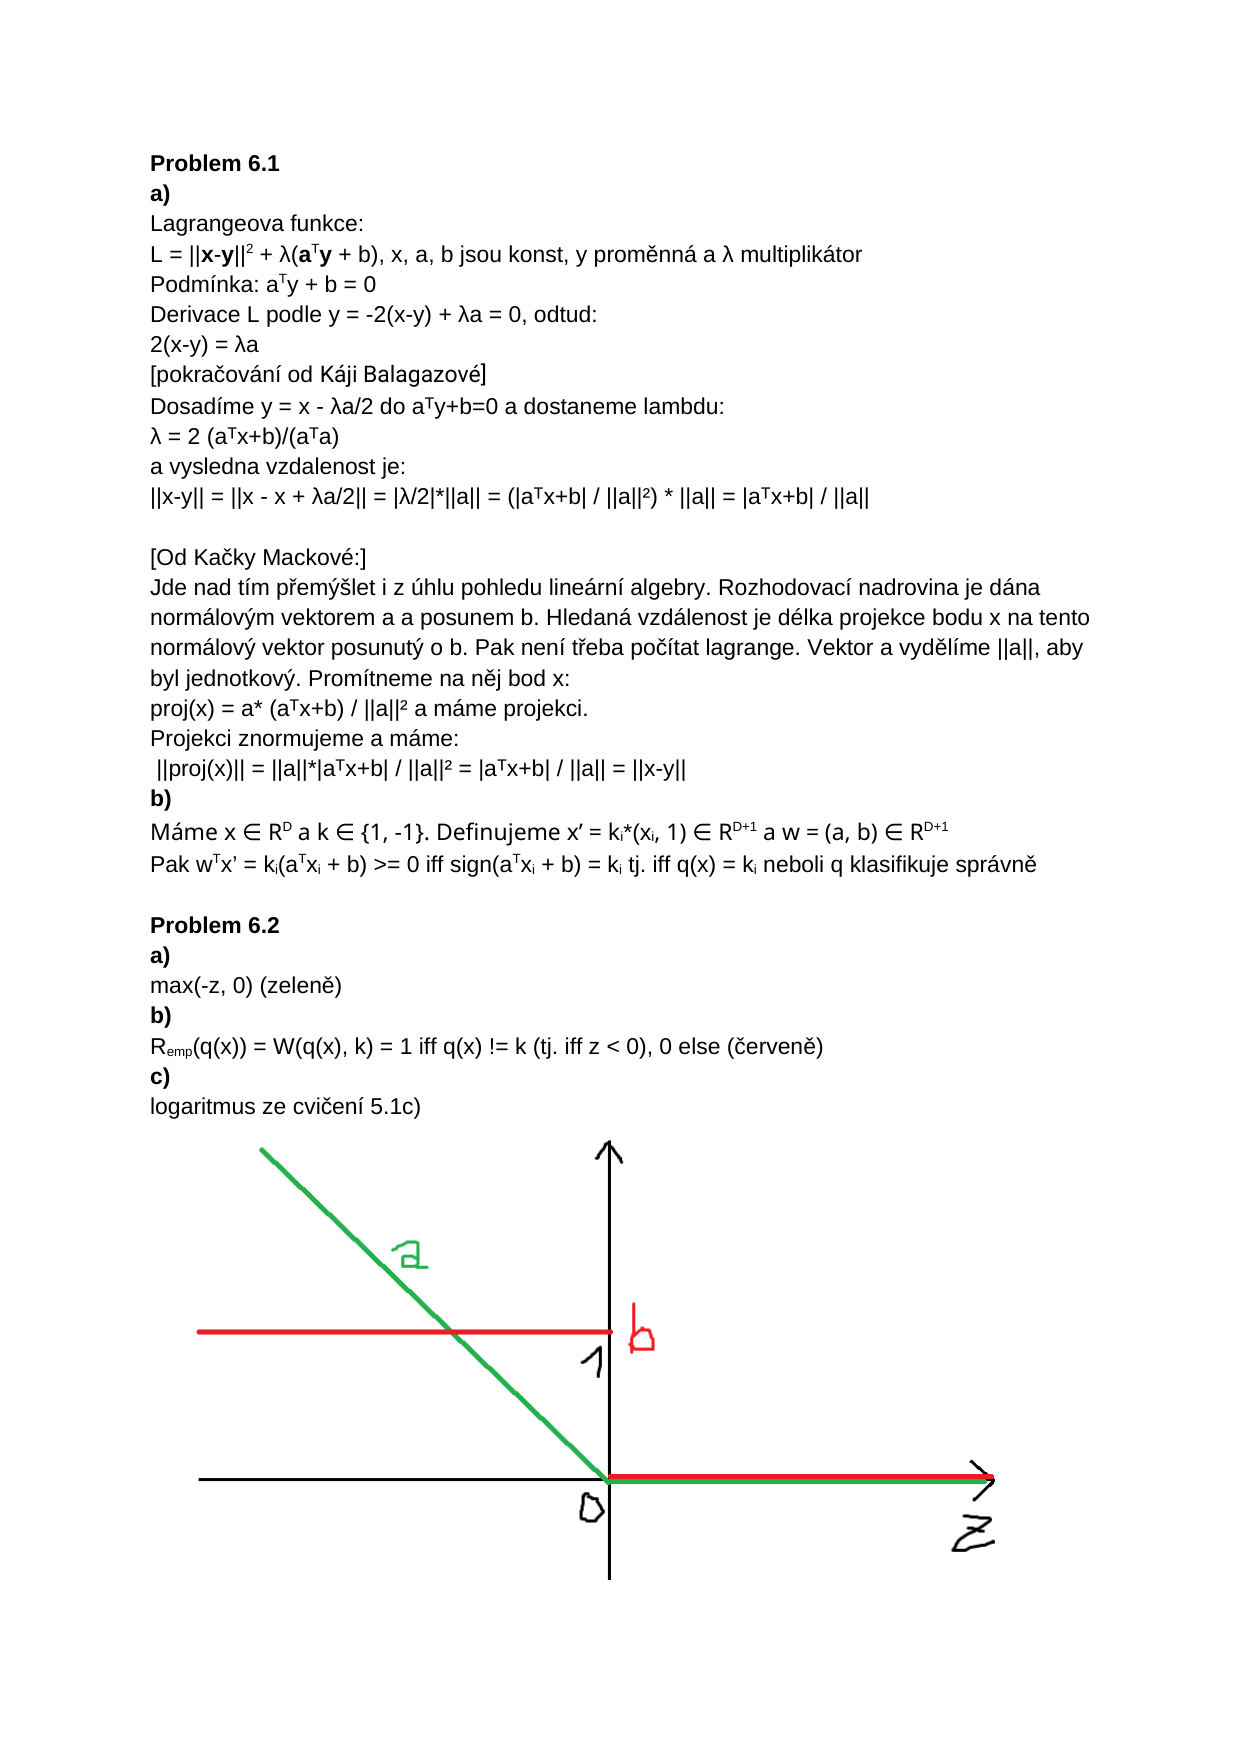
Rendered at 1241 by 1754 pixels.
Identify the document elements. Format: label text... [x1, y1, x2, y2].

text Lagrangeova funkce: [150, 210, 1090, 237]
text logaritmus ze cvičení 5.1c) [150, 1093, 1090, 1119]
text Problem 6.2 [150, 912, 1090, 938]
text c) [150, 1063, 1090, 1089]
text [pokračování od Káji Balagazové] [150, 361, 1090, 388]
text [Od Kačky Mackové:] [150, 544, 1090, 570]
picture [150, 1123, 1075, 1580]
text a vysledna vzdalenost je: [150, 453, 1090, 479]
text Máme x ∈ RD a k ∈ {1, -1}. Definujeme x’ = ki*(xi, 1) ∈ RD+1 a w = (a, b) ∈ RD+1 [150, 816, 1090, 847]
text Jde nad tím přemýšlet i z úhlu pohledu lineární algebry. Rozhodovací nadrovina je dána normálovým vektorem a a posunem b. Hledaná vzdálenost je délka projekce bodu x na tento normálový vektor posunutý o b. Pak není třeba počítat lagrange. Vektor a vydělíme ||a||, aby byl jednotkový. Promítneme na něj bod x: [150, 574, 1090, 691]
text Problem 6.1 [150, 150, 1090, 176]
text L = ||x-y||2 + λ(aTy + b), x, a, b jsou konst, y proměnná a λ multiplikátor [150, 241, 1090, 267]
text λ = 2 (aᵀx+b)/(aᵀa) [150, 423, 1090, 449]
text proj(x) = a* (aᵀx+b) / ||a||² a máme projekci. [150, 695, 1090, 721]
text b) [150, 785, 1090, 812]
text ||x-y|| = ||x - x + λa/2|| = |λ/2|*||a|| = (|aᵀx+b| / ||a||²) * ||a|| = |aᵀx+b| / ||a|| [150, 483, 1090, 509]
text b) [150, 1002, 1090, 1029]
text Projekci znormujeme a máme: [150, 725, 1090, 751]
text 2(x-y) = λa [150, 331, 1090, 358]
text a) [150, 180, 1090, 207]
text Pak wTx’ = ki(aTxi + b) >= 0 iff sign(aTxi + b) = ki tj. iff q(x) = ki neboli q klasifikuje správně [150, 851, 1090, 878]
text Podmínka: aTy + b = 0 [150, 271, 1090, 297]
text a) [150, 942, 1090, 968]
text Derivace L podle y = -2(x-y) + λa = 0, odtud: [150, 301, 1090, 327]
text max(-z, 0) (zeleně) [150, 972, 1090, 999]
text Remp(q(x)) = W(q(x), k) = 1 iff q(x) != k (tj. iff z < 0), 0 else (červeně) [150, 1033, 1090, 1059]
text ||proj(x)|| = ||a||*|aᵀx+b| / ||a||² = |aᵀx+b| / ||a|| = ||x-y|| [150, 755, 1090, 781]
text Dosadíme y = x - λa/2 do aᵀy+b=0 a dostaneme lambdu: [150, 393, 1090, 419]
